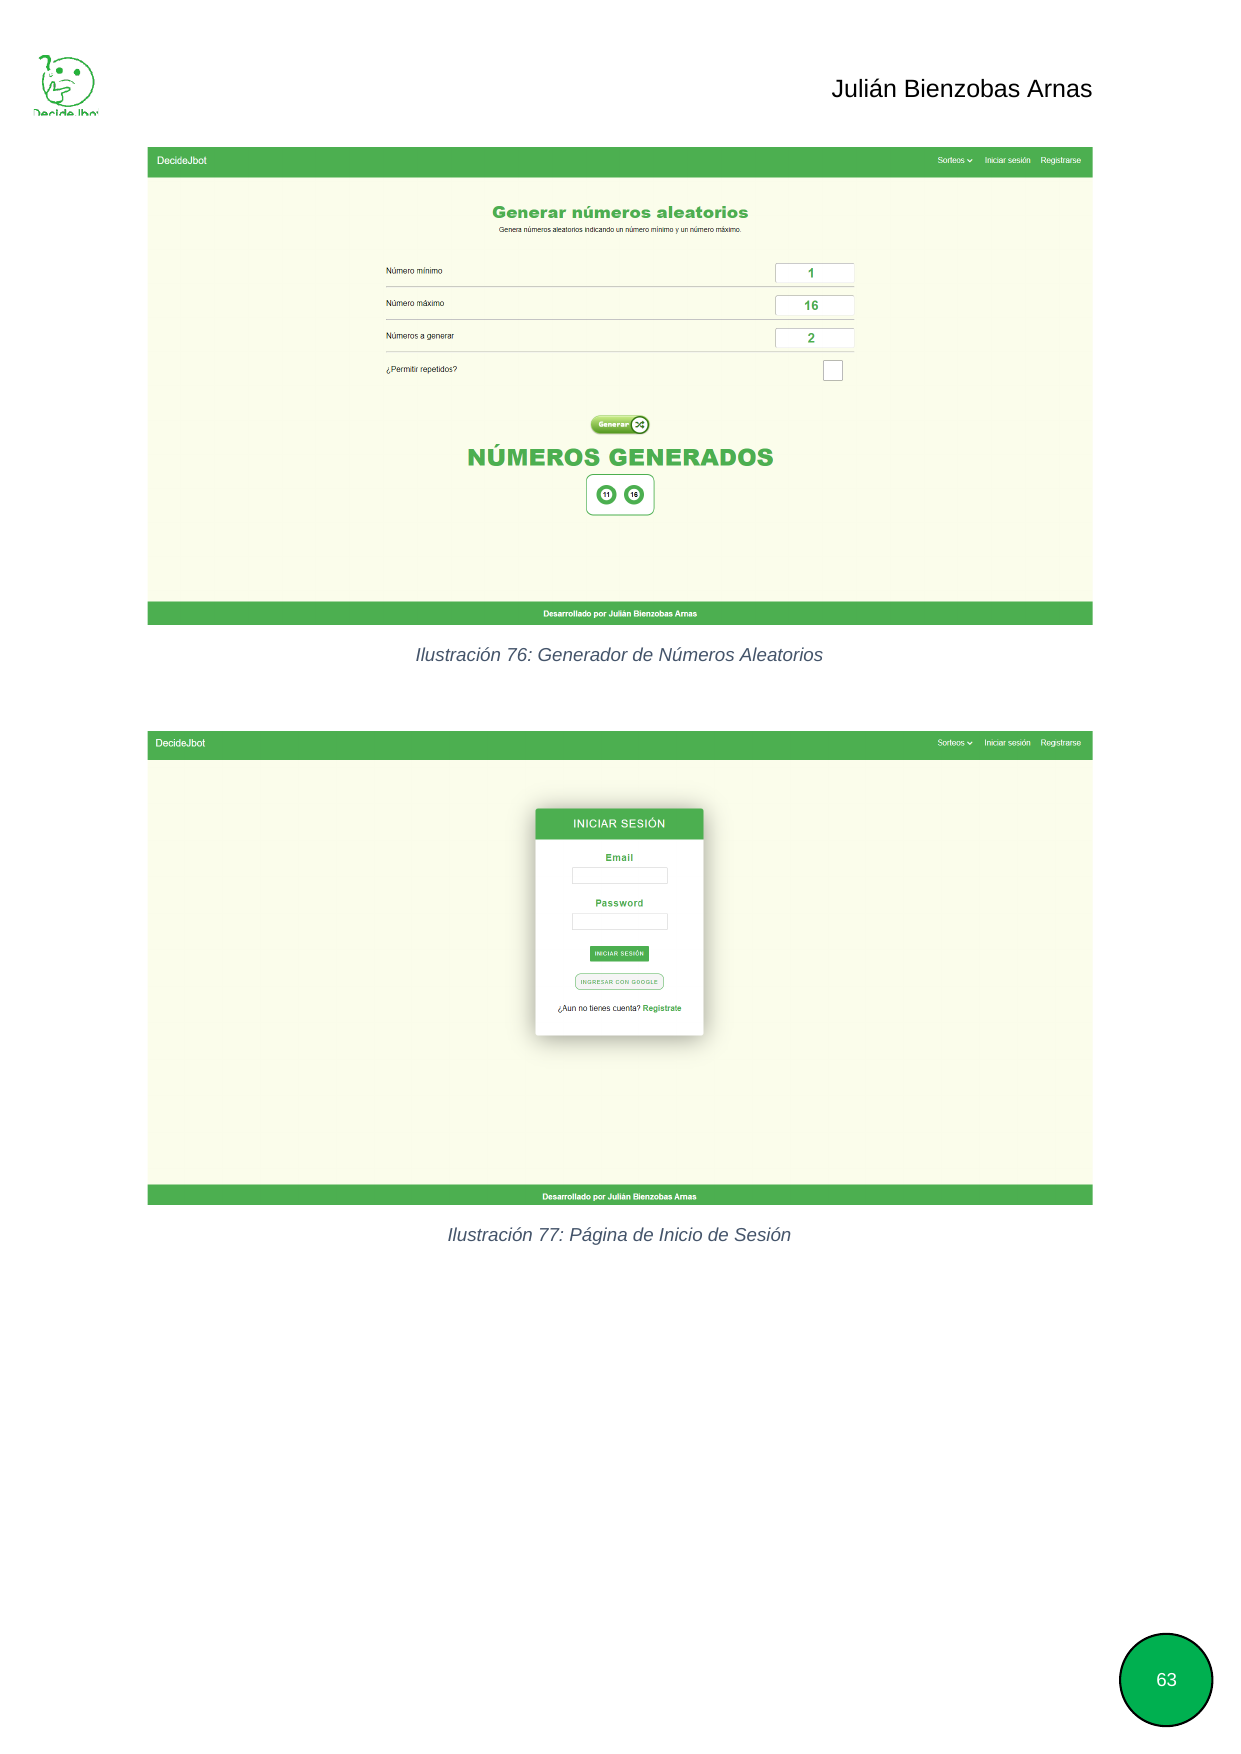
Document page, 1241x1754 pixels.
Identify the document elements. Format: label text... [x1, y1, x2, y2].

text Ilustración 77: Página de Inicio de Sesión [148, 1224, 1092, 1245]
text Ilustración 76: Generador de Números Aleatorios [148, 644, 1092, 665]
picture [147, 147, 1093, 625]
picture [147, 731, 1093, 1205]
picture [32, 55, 99, 114]
